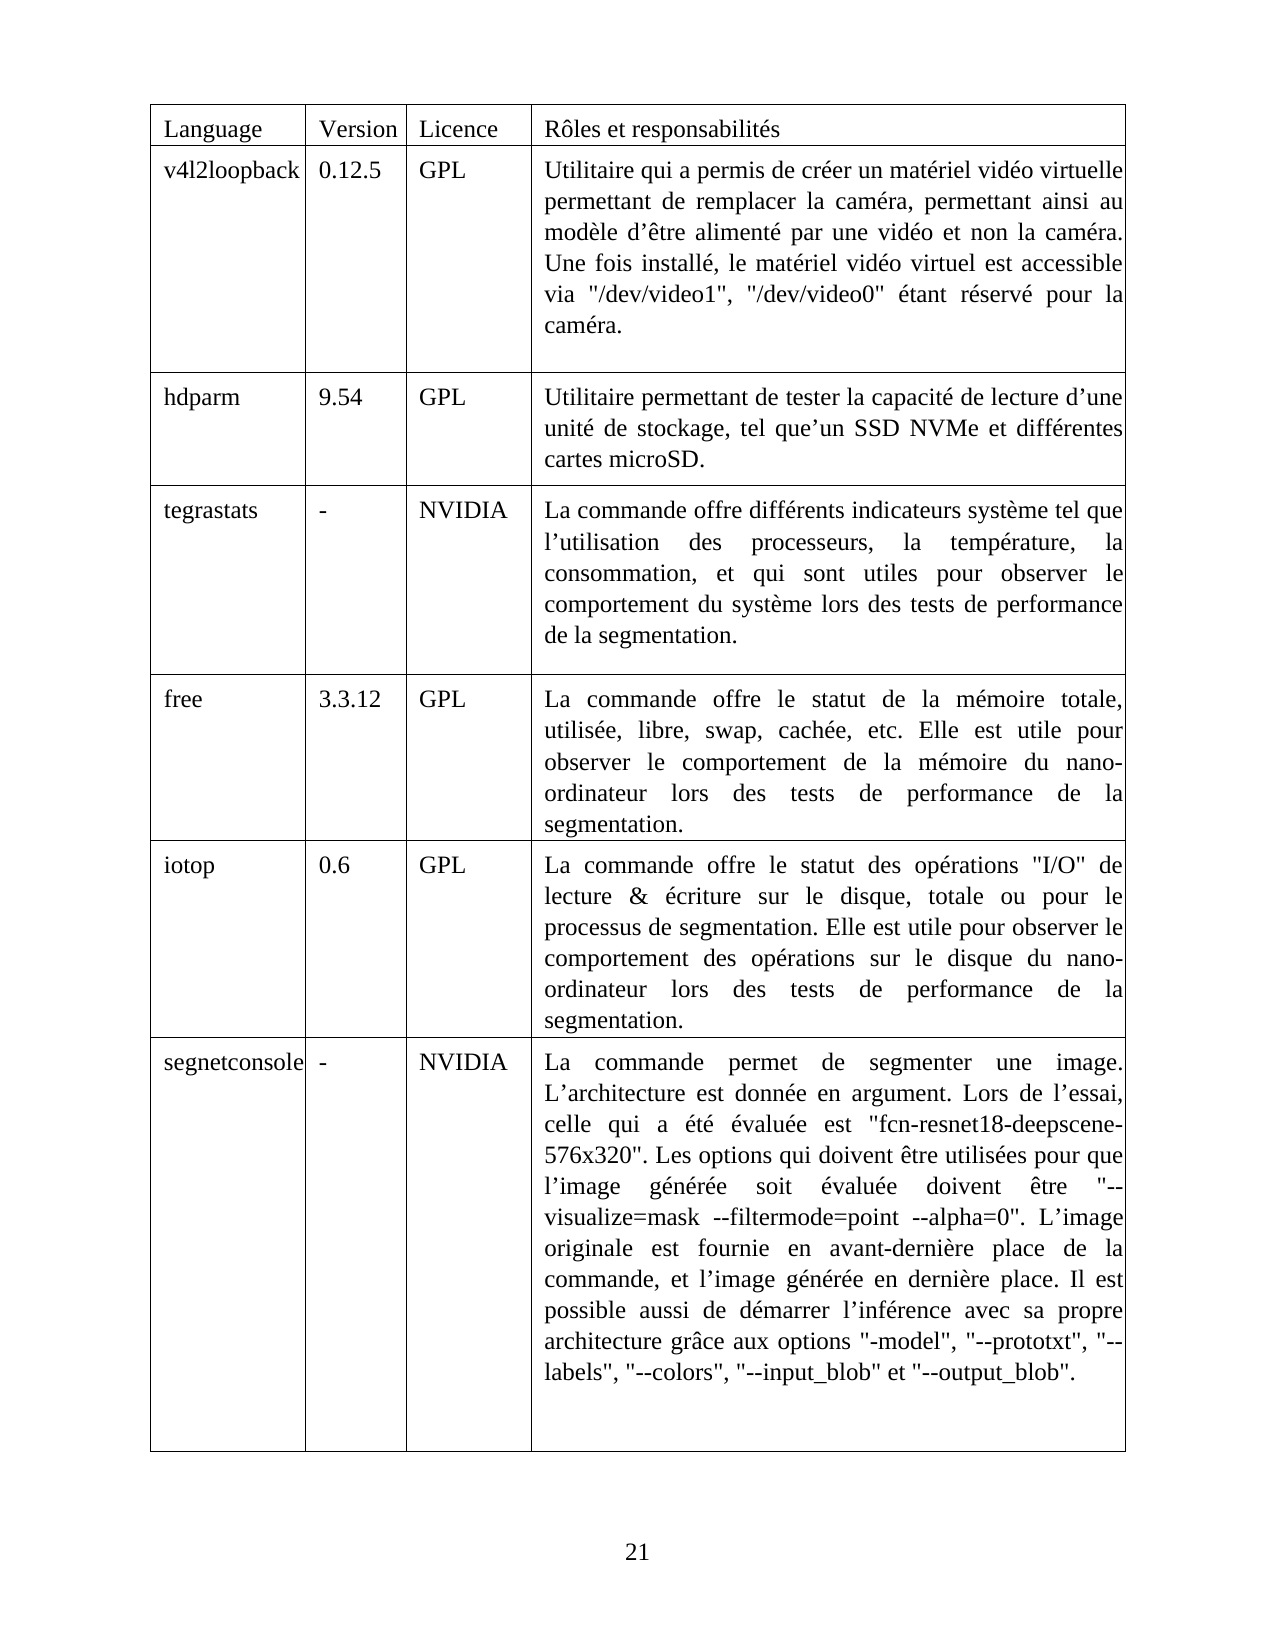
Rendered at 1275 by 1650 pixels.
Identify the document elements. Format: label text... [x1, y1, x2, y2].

table_header Language [151, 105, 305, 145]
table_header Rôles et responsabilités [532, 105, 1125, 145]
table_cell GPL [407, 675, 531, 840]
table_cell - [306, 486, 406, 674]
table_cell La commande offre le statut des opérations "I/O" de lecture & écriture sur le disque, totale ou pour le processus de segmentation. Elle est utile pour observer le comportement des opérations sur le disque du nano-ordinateur lors des tests de performance de la segmentation. [532, 841, 1125, 1036]
table_header Licence [407, 105, 531, 145]
table_cell La commande offre différents indicateurs système tel que l’utilisation des processeurs, la température, la consommation, et qui sont utiles pour observer le comportement du système lors des tests de performance de la segmentation. [532, 486, 1125, 674]
table_cell 3.3.12 [306, 675, 406, 840]
table_cell 0.6 [306, 841, 406, 1036]
table_cell hdparm [151, 373, 305, 485]
table_cell - [306, 1038, 406, 1451]
table_cell 9.54 [306, 373, 406, 485]
table_cell NVIDIA [407, 486, 531, 674]
table_cell NVIDIA [407, 1038, 531, 1451]
table_cell free [151, 675, 305, 840]
table_cell GPL [407, 841, 531, 1036]
table_cell GPL [407, 373, 531, 485]
table_cell iotop [151, 841, 305, 1036]
table_cell v4l2loopback [151, 146, 305, 372]
table_cell tegrastats [151, 486, 305, 674]
table_cell La commande permet de segmenter une image. L’architecture est donnée en argument. Lors de l’essai, celle qui a été évaluée est "fcn-resnet18-deepscene-576x320". Les options qui doivent être utilisées pour que l’image générée soit évaluée doivent être "--visualize=mask --filtermode=point --alpha=0". L’image originale est fournie en avant-dernière place de la commande, et l’image générée en dernière place. Il est possible aussi de démarrer l’inférence avec sa propre architecture grâce aux options "-model", "--prototxt", "--labels", "--colors", "--input_blob" et "--output_blob". [532, 1038, 1125, 1451]
table_cell Utilitaire qui a permis de créer un matériel vidéo virtuelle permettant de remplacer la caméra, permettant ainsi au modèle d’être alimenté par une vidéo et non la caméra. Une fois installé, le matériel vidéo virtuel est accessible via "/dev/video1", "/dev/video0" étant réservé pour la caméra. [532, 146, 1125, 372]
table_cell La commande offre le statut de la mémoire totale, utilisée, libre, swap, cachée, etc. Elle est utile pour observer le comportement de la mémoire du nano-ordinateur lors des tests de performance de la segmentation. [532, 675, 1125, 840]
table_header Version [306, 105, 406, 145]
table_cell GPL [407, 146, 531, 372]
table_cell Utilitaire permettant de tester la capacité de lecture d’une unité de stockage, tel que’un SSD NVMe et différentes cartes microSD. [532, 373, 1125, 485]
table_cell segnetconsole [151, 1038, 305, 1451]
table_cell 0.12.5 [306, 146, 406, 372]
